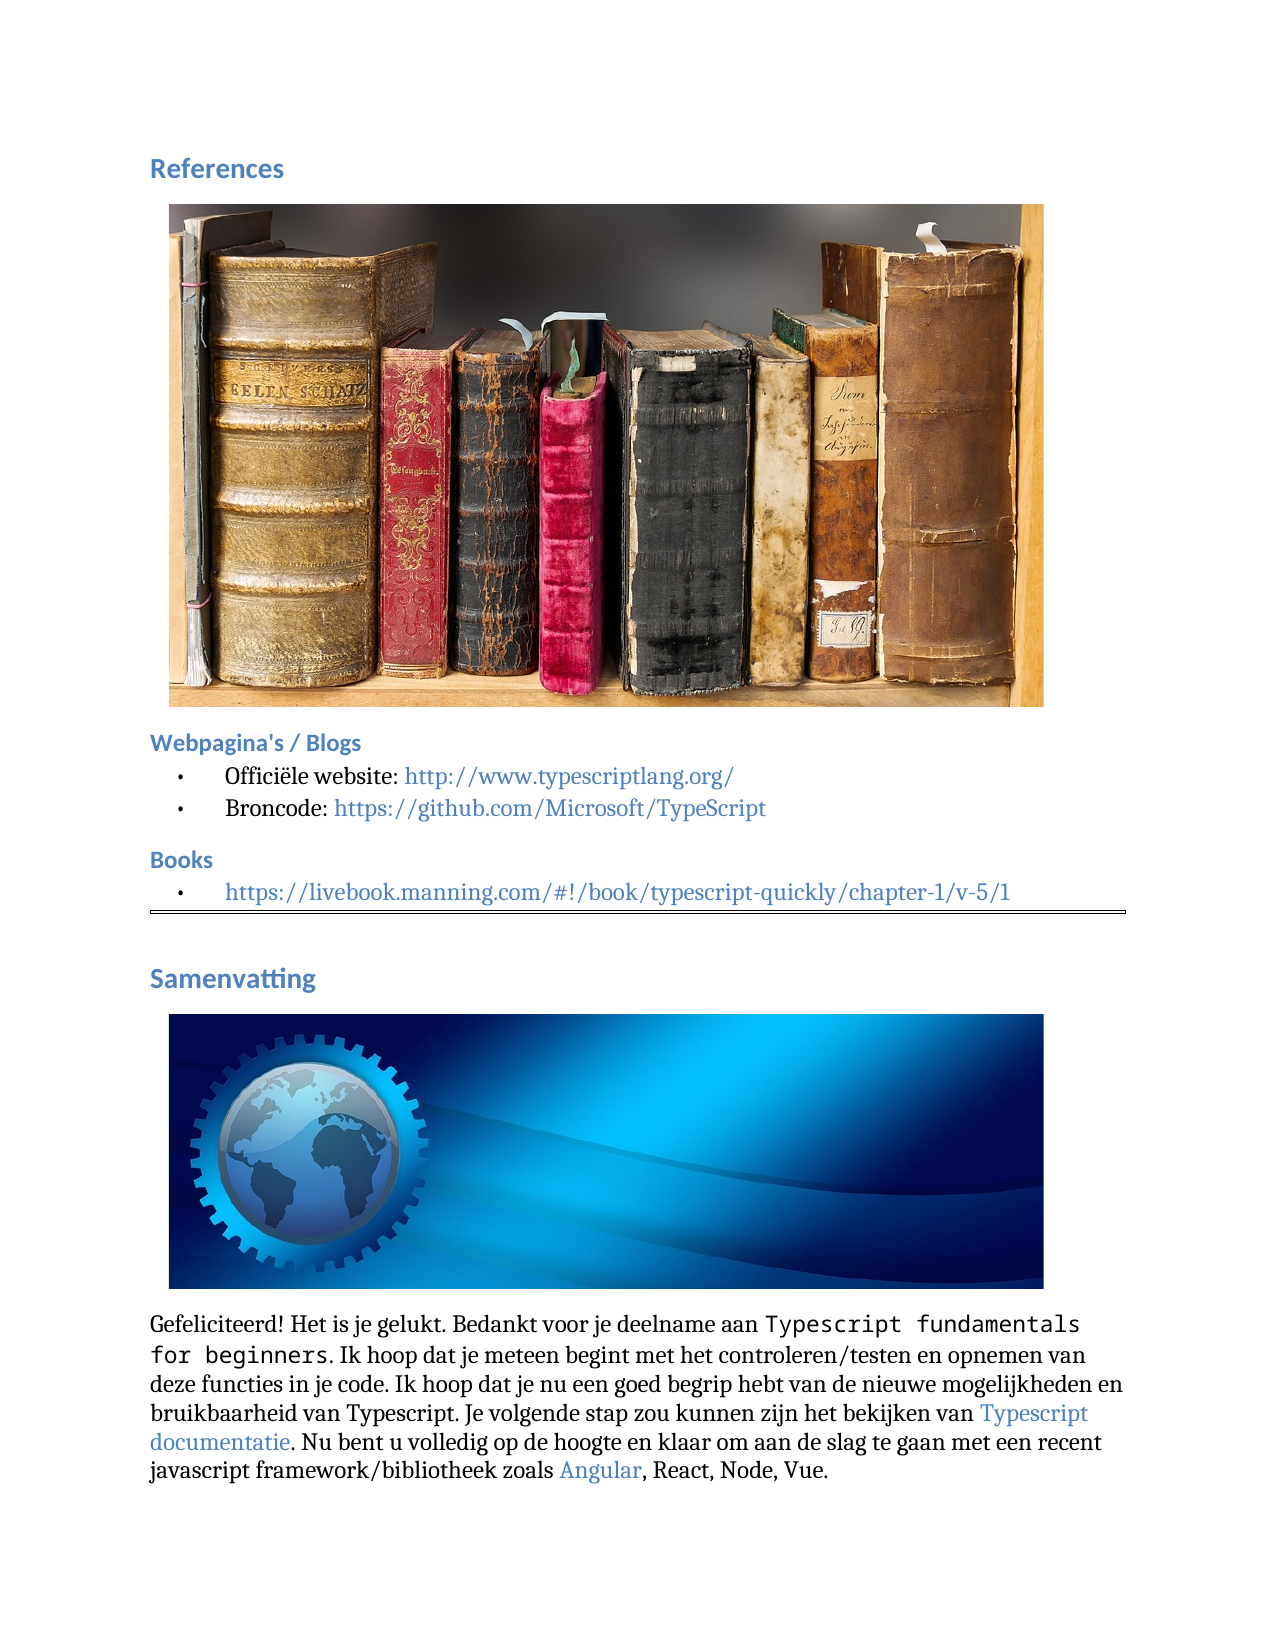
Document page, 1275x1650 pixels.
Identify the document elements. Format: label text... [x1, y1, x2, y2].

subtitle Samenvatting [150, 960, 1125, 996]
picture [168, 1014, 629, 1289]
list Broncode: https://github.com/Microsoft/TypeScript [175, 794, 1125, 823]
picture [608, 1014, 1044, 1289]
picture [168, 204, 1044, 707]
text Gefeliciteerd! Het is je gelukt. Bedankt voor je deelname aan Typescript fundamentals for beginners. Ik hoop dat je meteen begint met het controleren/testen en opnemen van deze functies in je code. Ik hoop dat je nu een goed begrip hebt van de nieuwe mogelijkheden en bruikbaarheid van Typescript. Je volgende stap zou kunnen zijn het bekijken van Typescript documentatie. Nu bent u volledig op de hoogte en klaar om aan de slag te gaan met een recent javascript framework/bibliotheek zoals Angular, React, Node, Vue. [150, 1308, 1125, 1485]
list https://livebook.manning.com/#!/book/typescript-quickly/chapter-1/v-5/1 [175, 878, 1125, 907]
list Officiële website: http://www.typescriptlang.org/ [175, 762, 1125, 790]
subtitle References [150, 150, 1125, 186]
subtitle Books [150, 844, 1125, 874]
subtitle Webpagina's / Blogs [150, 727, 1125, 758]
